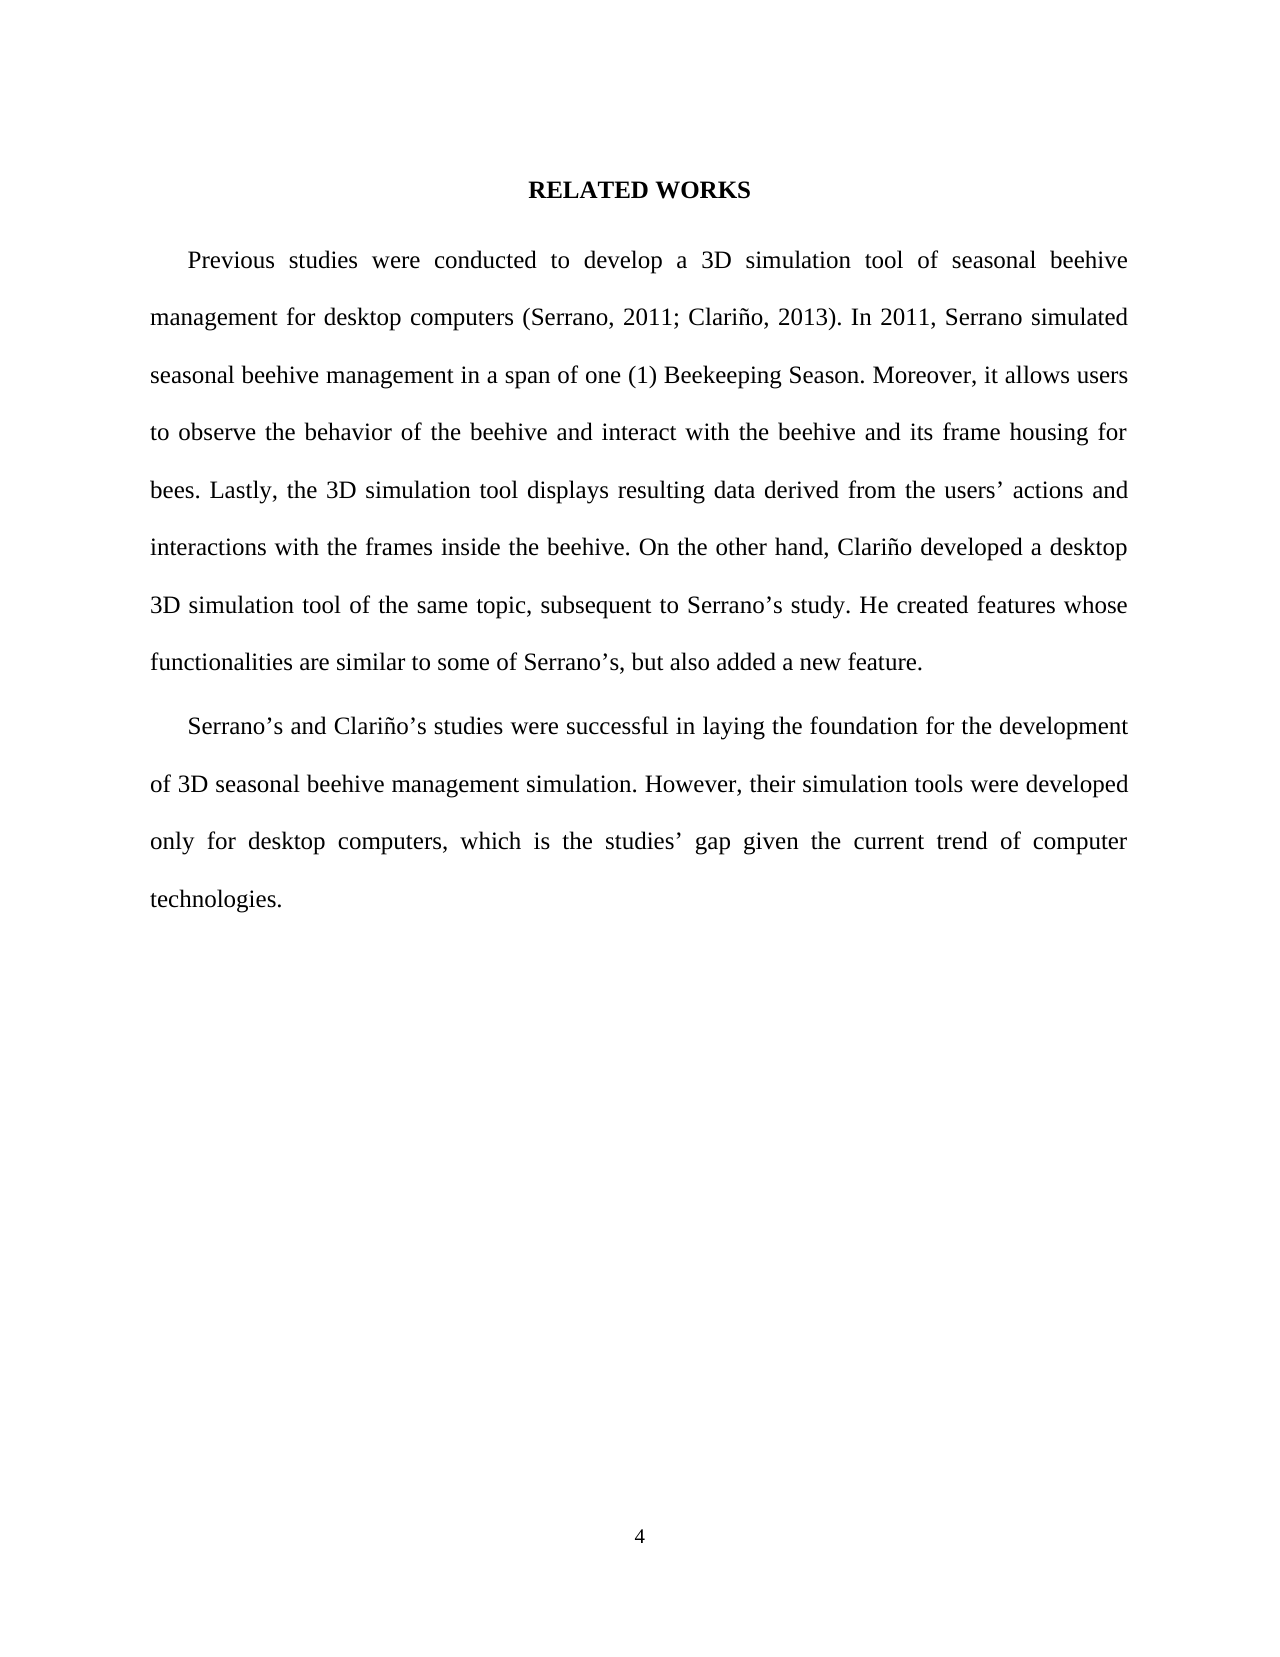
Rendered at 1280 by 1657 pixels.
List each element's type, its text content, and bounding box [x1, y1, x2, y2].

text Previous studies were conducted to develop a 3D simulation tool of seasonal beehive management for desktop computers (Serrano, 2011; Clariño, 2013). In 2011, Serrano simulated seasonal beehive management in a span of one (1) Beekeeping Season. Moreover, it allows users to observe the behavior of the beehive and interact with the beehive and its frame housing for bees. Lastly, the 3D simulation tool displays resulting data derived from the users’ actions and interactions with the frames inside the beehive. On the other hand, Clariño developed a desktop 3D simulation tool of the same topic, subsequent to Serrano’s study. He created features whose functionalities are similar to some of Serrano’s, but also added a new feature. [150, 245, 1129, 676]
text Serrano’s and Clariño’s studies were successful in laying the foundation for the development of 3D seasonal beehive management simulation. However, their simulation tools were developed only for desktop computers, which is the studies’ gap given the current trend of computer technologies. [150, 711, 1129, 912]
subtitle RELATED WORKS [150, 175, 1129, 204]
